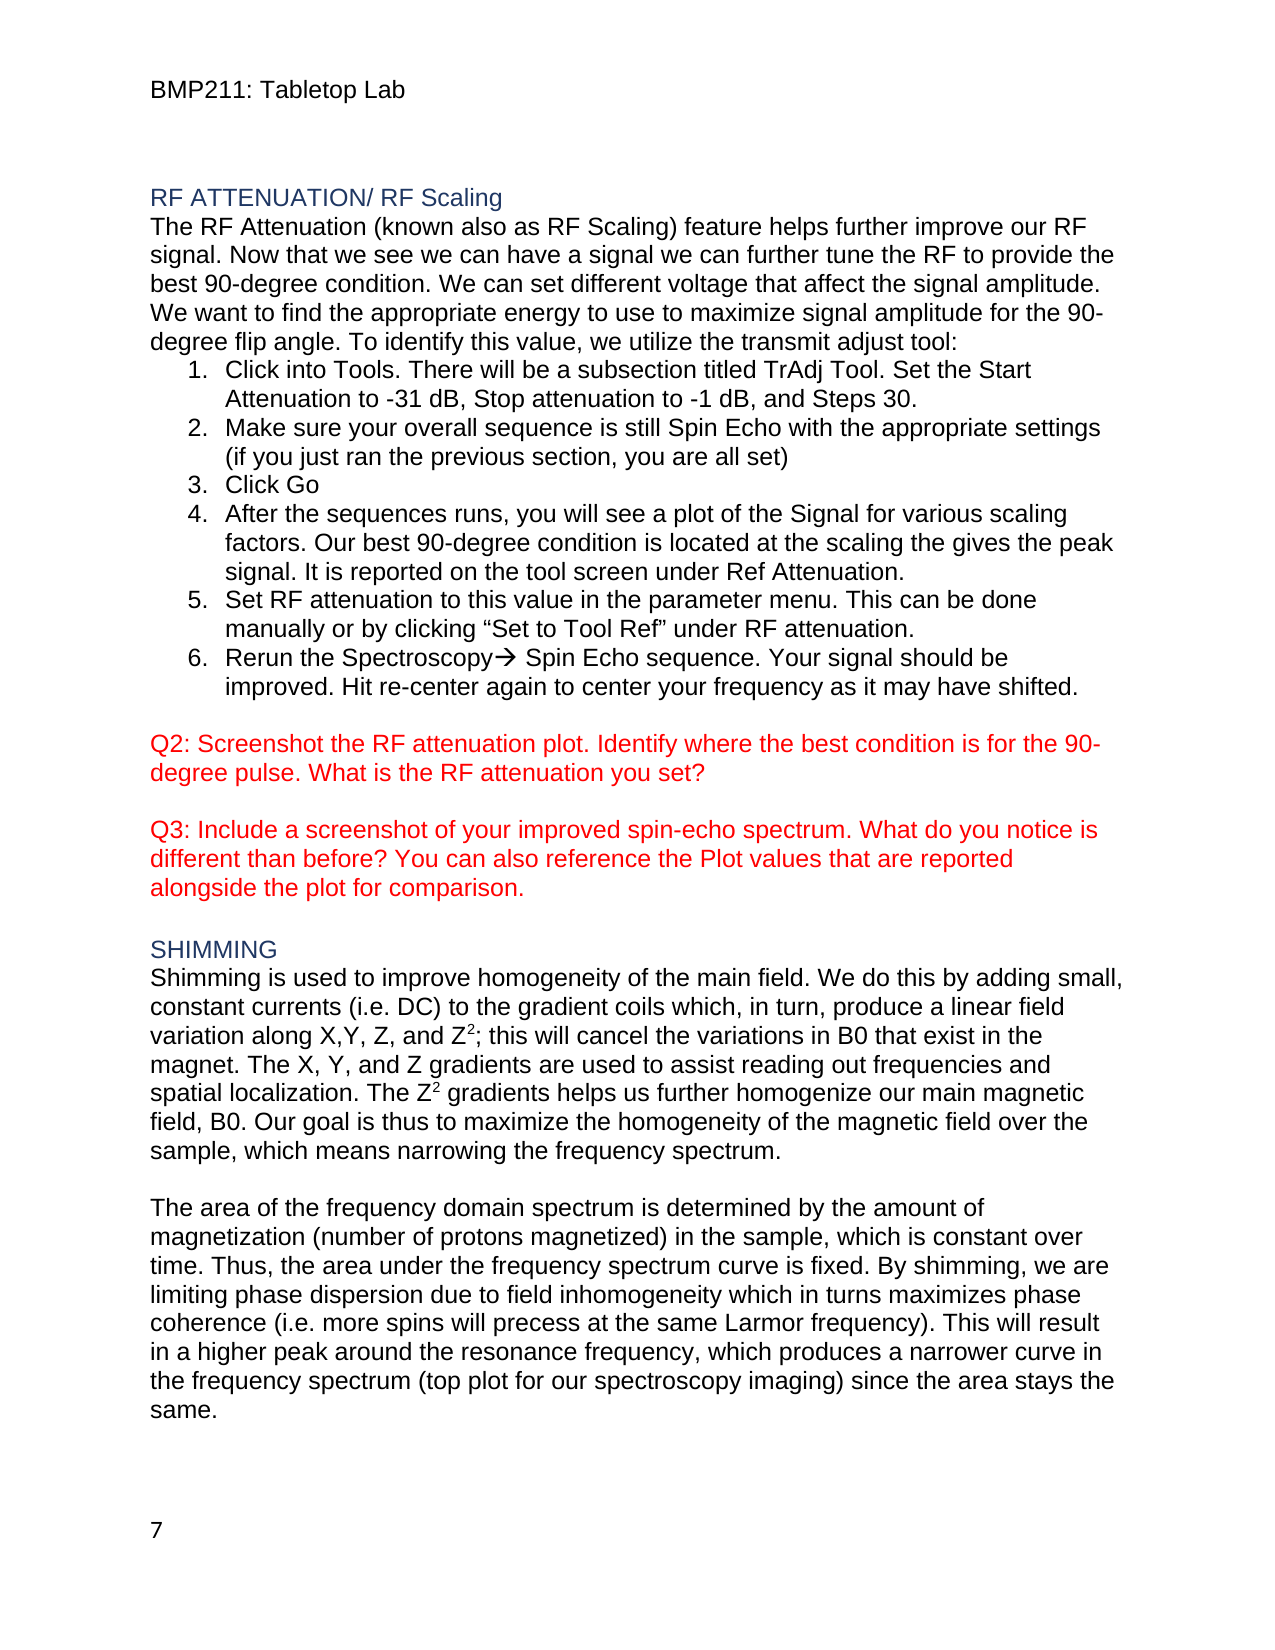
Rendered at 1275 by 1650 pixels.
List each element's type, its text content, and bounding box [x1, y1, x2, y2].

subtitle SHIMMING [150, 935, 1125, 963]
subtitle RF ATTENUATION/ RF Scaling [150, 183, 1125, 212]
text Q3: Include a screenshot of your improved spin-echo spectrum. What do you notice is different than before? You can also reference the Plot values that are reported alongside the plot for comparison. [150, 816, 1125, 902]
list Rerun the Spectroscopy Spin Echo sequence. Your signal should be improved. Hit re-center again to center your frequency as it may have shifted. [187, 643, 1125, 701]
text The RF Attenuation (known also as RF Scaling) feature helps further improve our RF signal. Now that we see we can have a signal we can further tune the RF to provide the best 90-degree condition. We can set different voltage that affect the signal amplitude. We want to find the appropriate energy to use to maximize signal amplitude for the 90-degree flip angle. To identify this value, we utilize the transmit adjust tool: [150, 212, 1125, 355]
list Make sure your overall sequence is still Spin Echo with the appropriate settings (if you just ran the previous section, you are all set) [187, 413, 1125, 470]
list Click into Tools. There will be a subsection titled TrAdj Tool. Set the Start Attenuation to -31 dB, Stop attenuation to -1 dB, and Steps 30. [187, 355, 1125, 413]
text Q2: Screenshot the RF attenuation plot. Identify where the best condition is for the 90-degree pulse. What is the RF attenuation you set? [150, 729, 1125, 787]
list After the sequences runs, you will see a plot of the Signal for various scaling factors. Our best 90-degree condition is located at the scaling the gives the peak signal. It is reported on the tool screen under Ref Attenuation. [187, 499, 1125, 585]
text Shimming is used to improve homogeneity of the main field. We do this by adding small, constant currents (i.e. DC) to the gradient coils which, in turn, produce a linear field variation along X,Y, Z, and Z2; this will cancel the variations in B0 that exist in the magnet. The X, Y, and Z gradients are used to assist reading out frequencies and spatial localization. The Z2 gradients helps us further homogenize our main magnetic field, B0. Our goal is thus to maximize the homogeneity of the magnetic field over the sample, which means narrowing the frequency spectrum. [150, 963, 1125, 1165]
list Click Go [187, 470, 1125, 499]
list Set RF attenuation to this value in the parameter menu. This can be done manually or by clicking “Set to Tool Ref” under RF attenuation. [187, 585, 1125, 643]
text The area of the frequency domain spectrum is determined by the amount of magnetization (number of protons magnetized) in the sample, which is constant over time. Thus, the area under the frequency spectrum curve is fixed. By shimming, we are limiting phase dispersion due to field inhomogeneity which in turns maximizes phase coherence (i.e. more spins will precess at the same Larmor frequency). This will result in a higher peak around the resonance frequency, which produces a narrower curve in the frequency spectrum (top plot for our spectroscopy imaging) since the area stays the same. [150, 1193, 1125, 1423]
